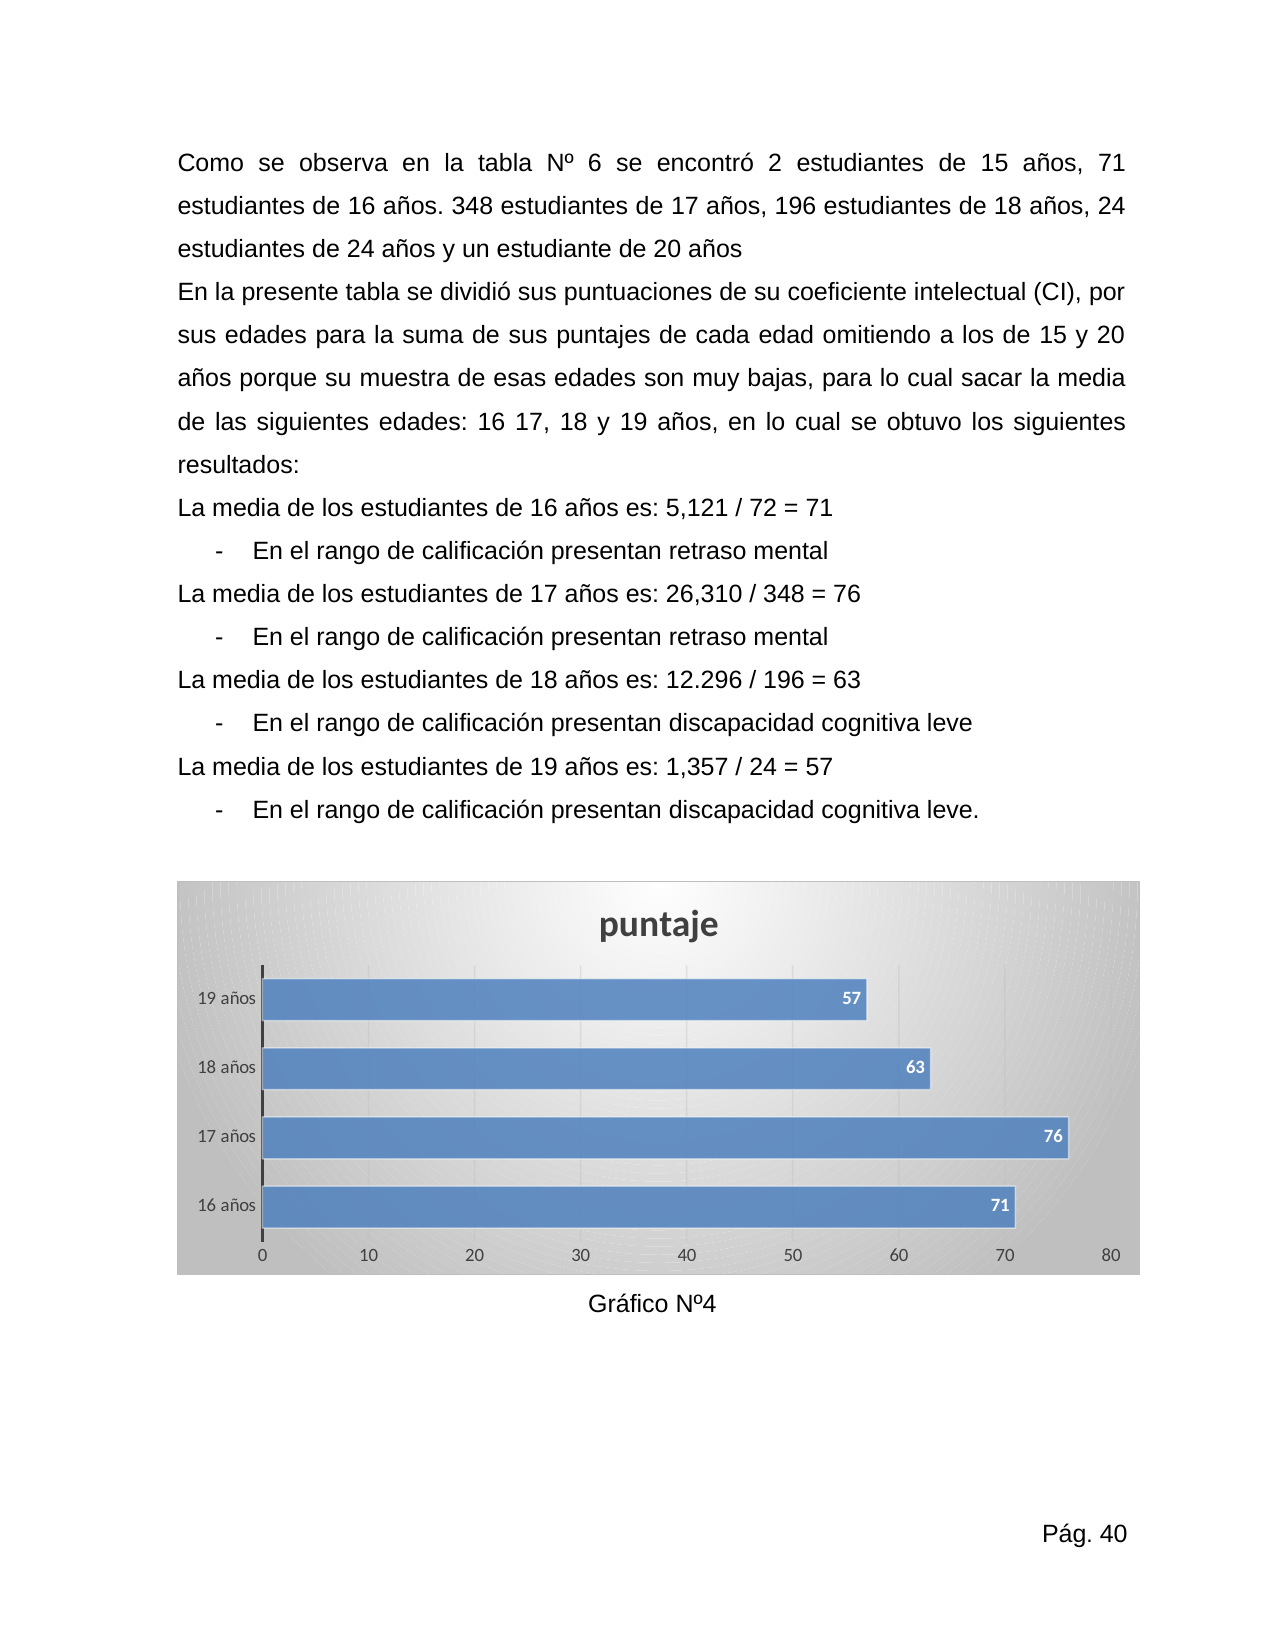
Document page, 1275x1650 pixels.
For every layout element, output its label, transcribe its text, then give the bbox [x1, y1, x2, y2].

text En la presente tabla se dividió sus puntuaciones de su coeficiente intelectual (CI), por sus edades para la suma de sus puntajes de cada edad omitiendo a los de 15 y 20 años porque su muestra de esas edades son muy bajas, para lo cual sacar la media de las siguientes edades: 16 17, 18 y 19 años, en lo cual se obtuvo los siguientes resultados: [177, 277, 1127, 478]
text La media de los estudiantes de 19 años es: 1,357 / 24 = 57 [177, 751, 1127, 780]
text Gráfico Nº4 [177, 1289, 1127, 1318]
text La media de los estudiantes de 16 años es: 5,121 / 72 = 71 [177, 493, 1127, 521]
list En el rango de calificación presentan retraso mental [215, 536, 1127, 564]
text La media de los estudiantes de 17 años es: 26,310 / 348 = 76 [177, 579, 1127, 608]
list En el rango de calificación presentan discapacidad cognitiva leve [215, 708, 1127, 737]
text Como se observa en la tabla Nº 6 se encontró 2 estudiantes de 15 años, 71 estudiantes de 16 años. 348 estudiantes de 17 años, 196 estudiantes de 18 años, 24 estudiantes de 24 años y un estudiante de 20 años [177, 148, 1127, 263]
list En el rango de calificación presentan discapacidad cognitiva leve. [215, 794, 1127, 823]
list En el rango de calificación presentan retraso mental [215, 622, 1127, 651]
text La media de los estudiantes de 18 años es: 12.296 / 196 = 63 [177, 665, 1127, 694]
